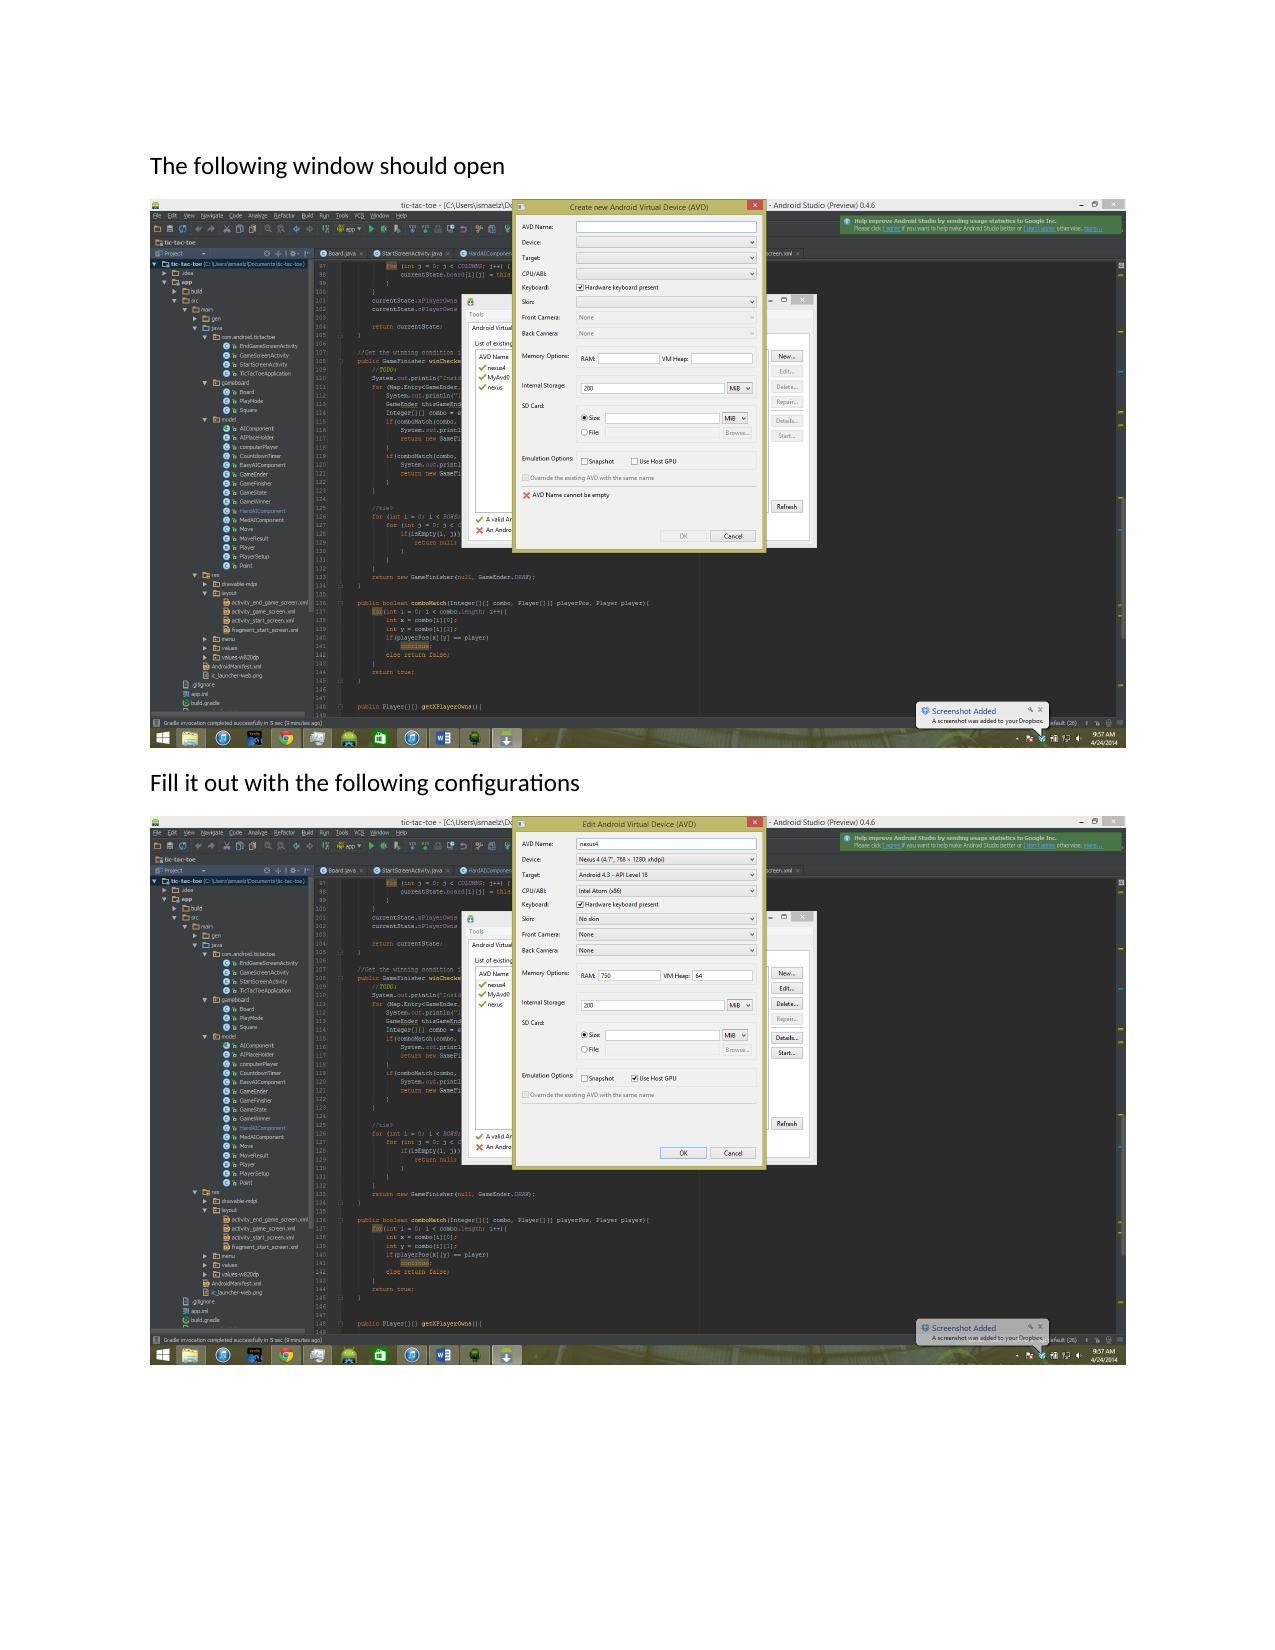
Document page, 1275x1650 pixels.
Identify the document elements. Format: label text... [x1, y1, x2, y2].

picture [150, 816, 1126, 1365]
text Fill it out with the following configurations [150, 767, 1125, 797]
picture [150, 199, 1126, 748]
text The following window should open [150, 150, 1125, 181]
